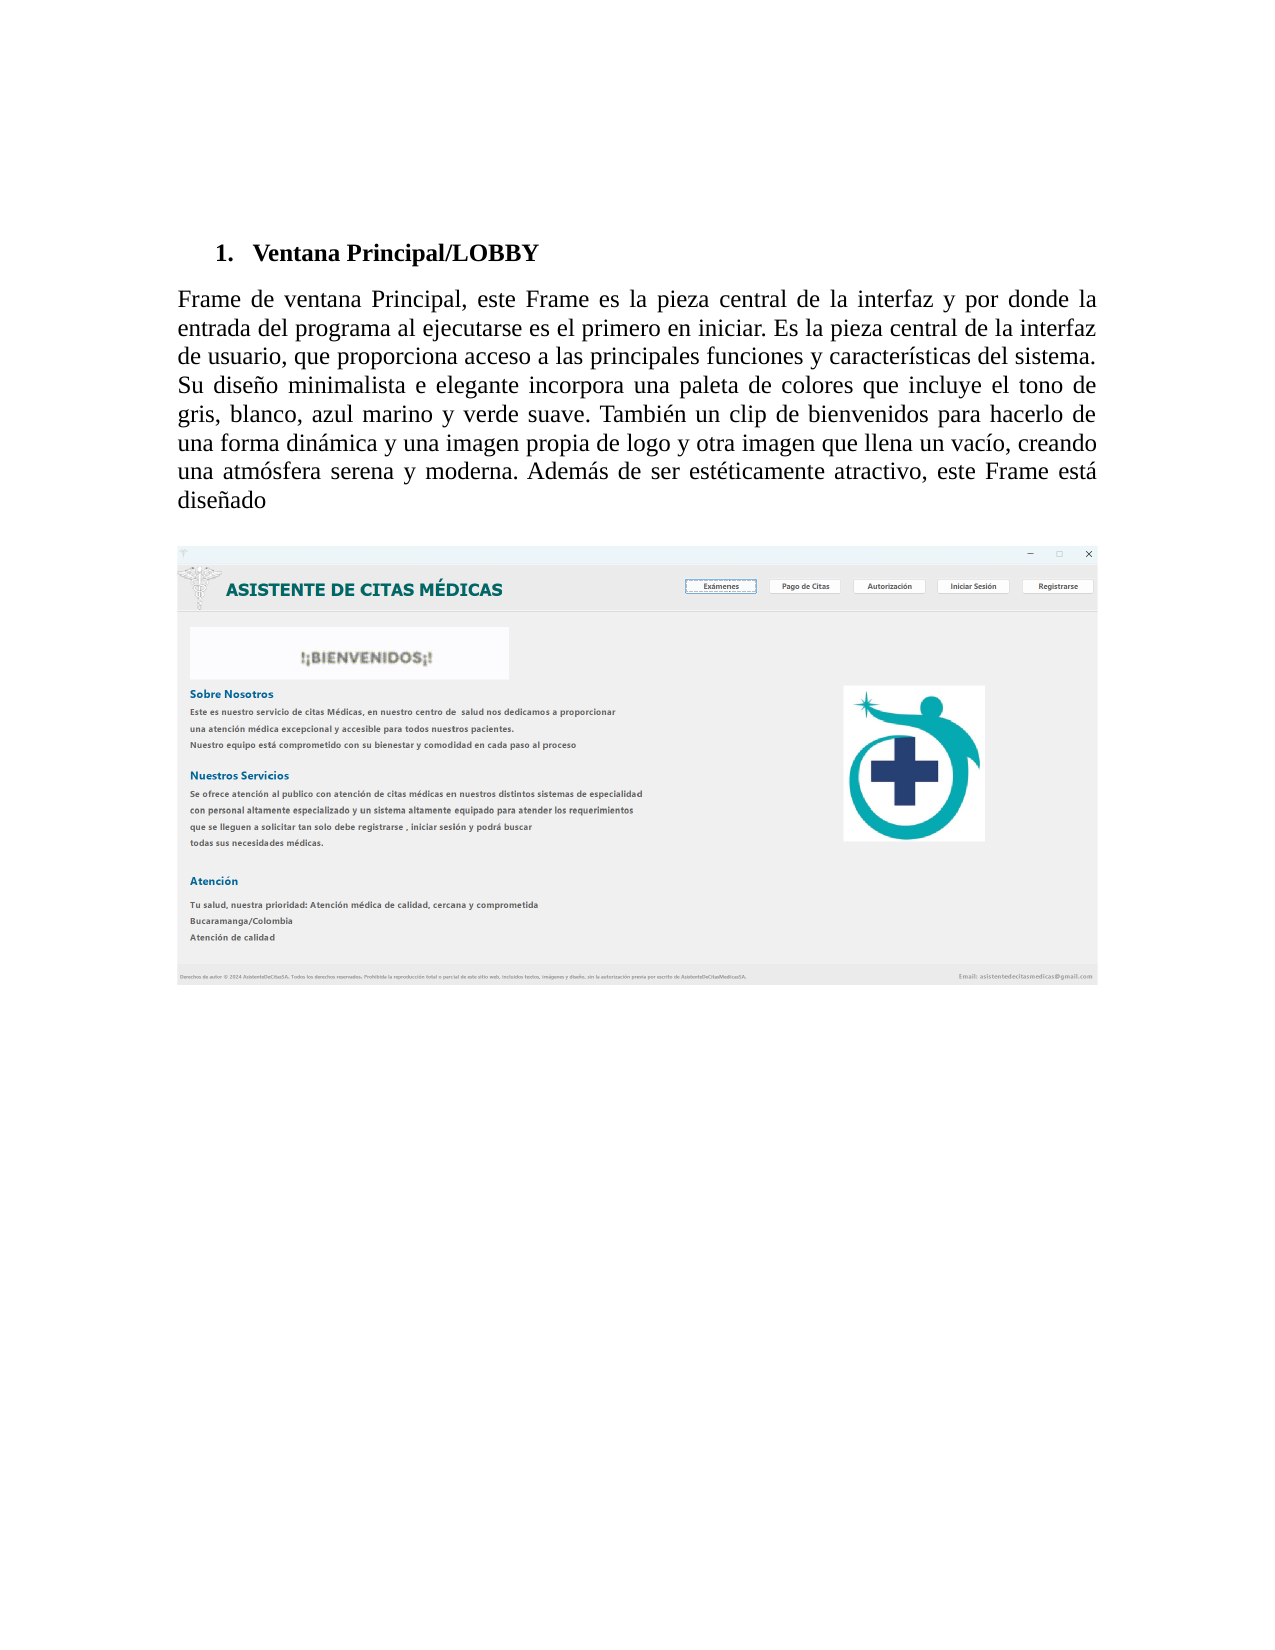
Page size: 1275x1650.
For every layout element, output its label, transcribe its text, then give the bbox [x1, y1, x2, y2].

text Frame de ventana Principal, este Frame es la pieza central de la interfaz y por donde la entrada del programa al ejecutarse es el primero en iniciar. Es la pieza central de la interfaz de usuario, que proporciona acceso a las principales funciones y características del sistema. Su diseño minimalista e elegante incorpora una paleta de colores que incluye el tono de gris, blanco, azul marino y verde suave. También un clip de bienvenidos para hacerlo de una forma dinámica y una imagen propia de logo y otra imagen que llena un vacío, creando una atmósfera serena y moderna. Además de ser estéticamente atractivo, este Frame está diseñado [177, 284, 1098, 514]
picture [177, 546, 1098, 985]
list Ventana Principal/LOBBY [215, 238, 1098, 267]
